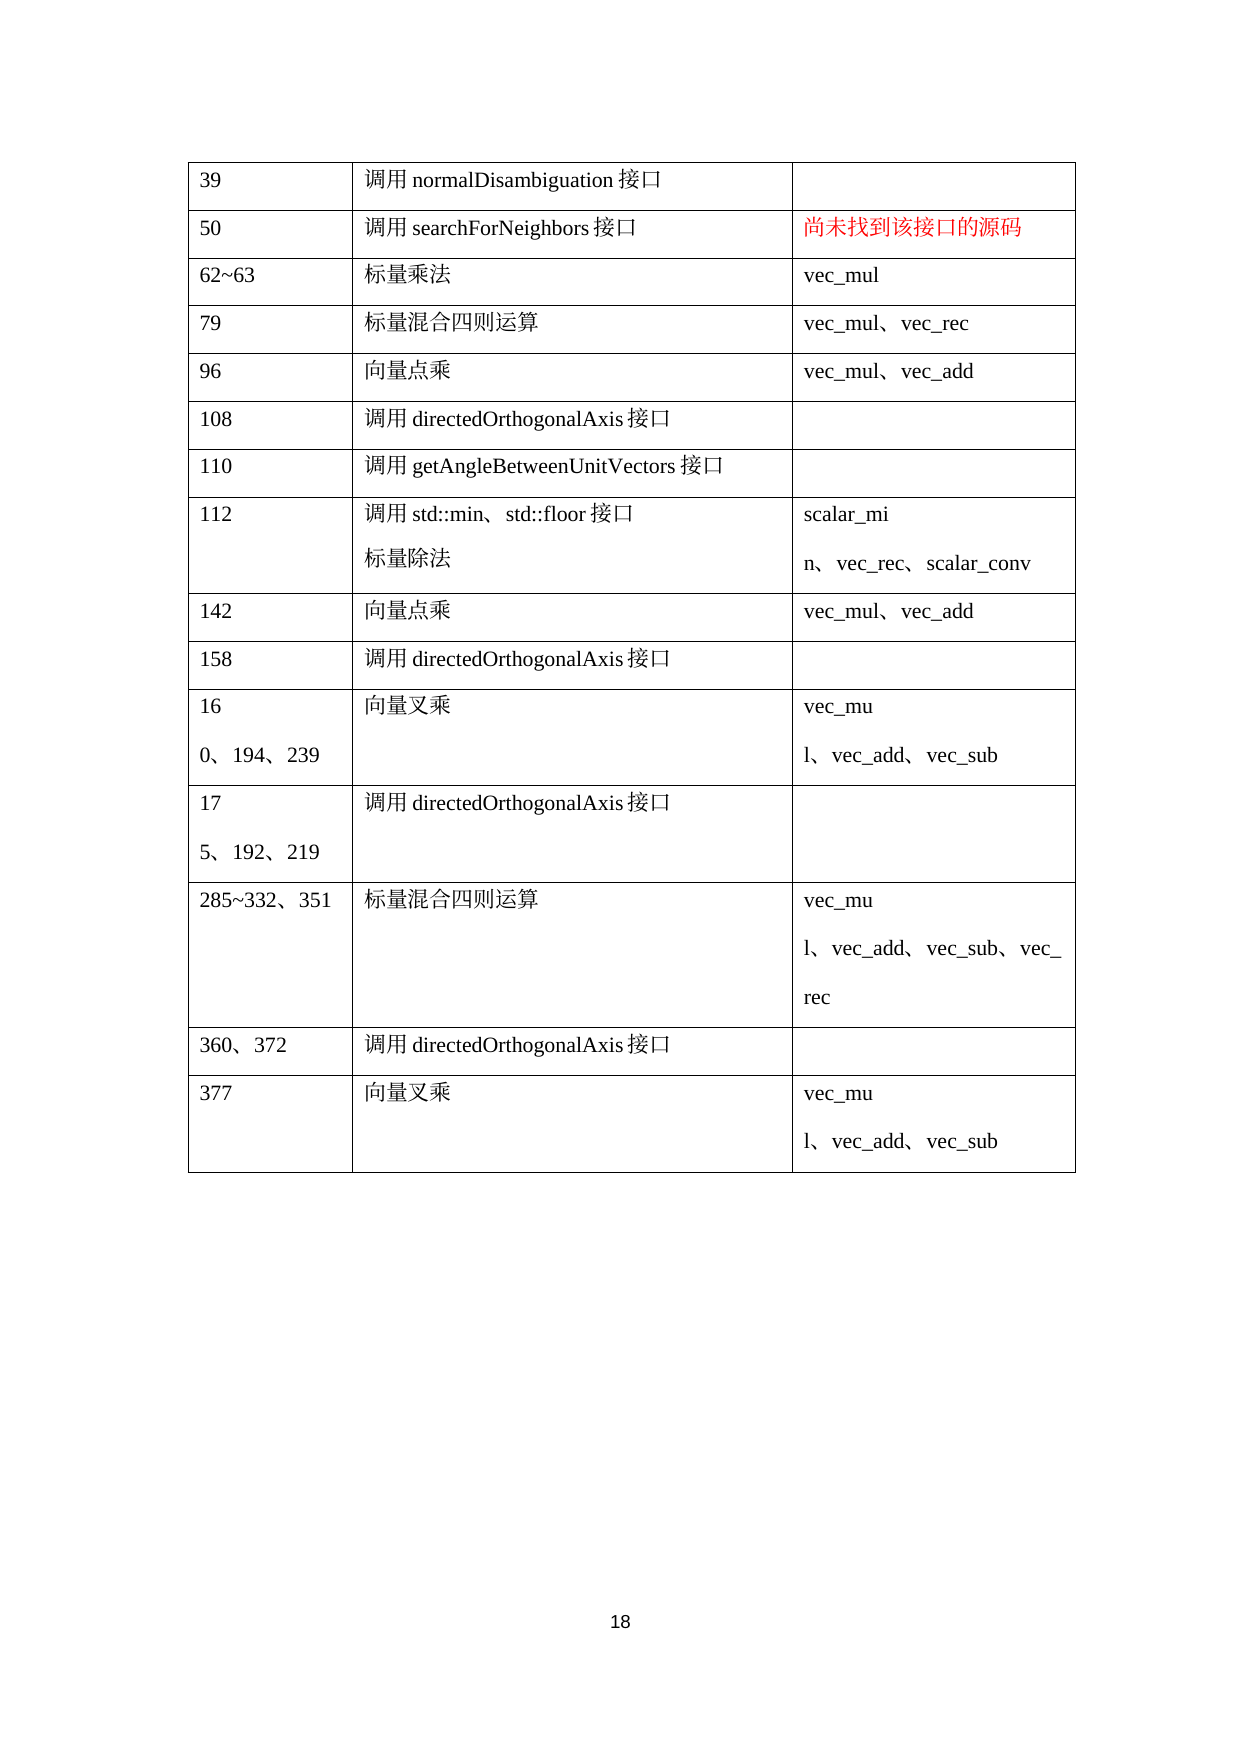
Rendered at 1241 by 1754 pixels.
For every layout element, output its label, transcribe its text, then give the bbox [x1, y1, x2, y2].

table_cell vec_mul、vec_add [793, 354, 1075, 401]
table_cell 标量乘法 [353, 259, 792, 305]
table_cell scalar_min、vec_rec、scalar_conv [793, 498, 1075, 593]
table_cell 50 [189, 211, 352, 258]
table_cell vec_mul、vec_add、vec_sub [793, 1076, 1075, 1172]
table_cell 调用getAngleBetweenUnitVectors接口 [353, 450, 792, 497]
table_cell 112 [189, 498, 352, 593]
table_cell 向量叉乘 [353, 690, 792, 785]
table_cell 标量混合四则运算 [353, 883, 792, 1027]
table_cell 调用searchForNeighbors接口 [353, 211, 792, 258]
table_cell 向量叉乘 [353, 1076, 792, 1172]
table_cell [793, 450, 1075, 497]
table_cell 向量点乘 [353, 594, 792, 641]
table_cell [793, 642, 1075, 689]
table_cell 调用directedOrthogonalAxis接口 [353, 642, 792, 689]
table_cell 调用directedOrthogonalAxis接口 [353, 1028, 792, 1075]
table_cell 360、372 [189, 1028, 352, 1075]
table_cell [793, 786, 1075, 882]
table_cell vec_mul、vec_add、vec_sub、vec_rec [793, 883, 1075, 1027]
table_cell 39 [189, 163, 352, 210]
table_cell 调用normalDisambiguation接口 [353, 163, 792, 210]
table_cell vec_mul、vec_add [793, 594, 1075, 641]
table_cell 285~332、351 [189, 883, 352, 1027]
table_cell 调用std::min、std::floor接口 标量除法 [353, 498, 792, 593]
table_cell 160、194、239 [189, 690, 352, 785]
table_cell 110 [189, 450, 352, 497]
table_cell [793, 402, 1075, 449]
table_cell 377 [189, 1076, 352, 1172]
table_cell 142 [189, 594, 352, 641]
table_cell 62~63 [189, 259, 352, 305]
table_cell vec_mul [793, 259, 1075, 305]
table_cell [793, 163, 1075, 210]
table_cell 79 [189, 306, 352, 353]
table_cell 96 [189, 354, 352, 401]
table_cell 175、192、219 [189, 786, 352, 882]
table_cell 158 [189, 642, 352, 689]
table_cell 标量混合四则运算 [353, 306, 792, 353]
table_cell 108 [189, 402, 352, 449]
table_cell 向量点乘 [353, 354, 792, 401]
table_cell [793, 1028, 1075, 1075]
table_cell 调用directedOrthogonalAxis接口 [353, 402, 792, 449]
table_cell 调用directedOrthogonalAxis接口 [353, 786, 792, 882]
table_cell vec_mul、vec_add、vec_sub [793, 690, 1075, 785]
table_cell 尚未找到该接口的源码 [793, 211, 1075, 258]
table_cell vec_mul、vec_rec [793, 306, 1075, 353]
